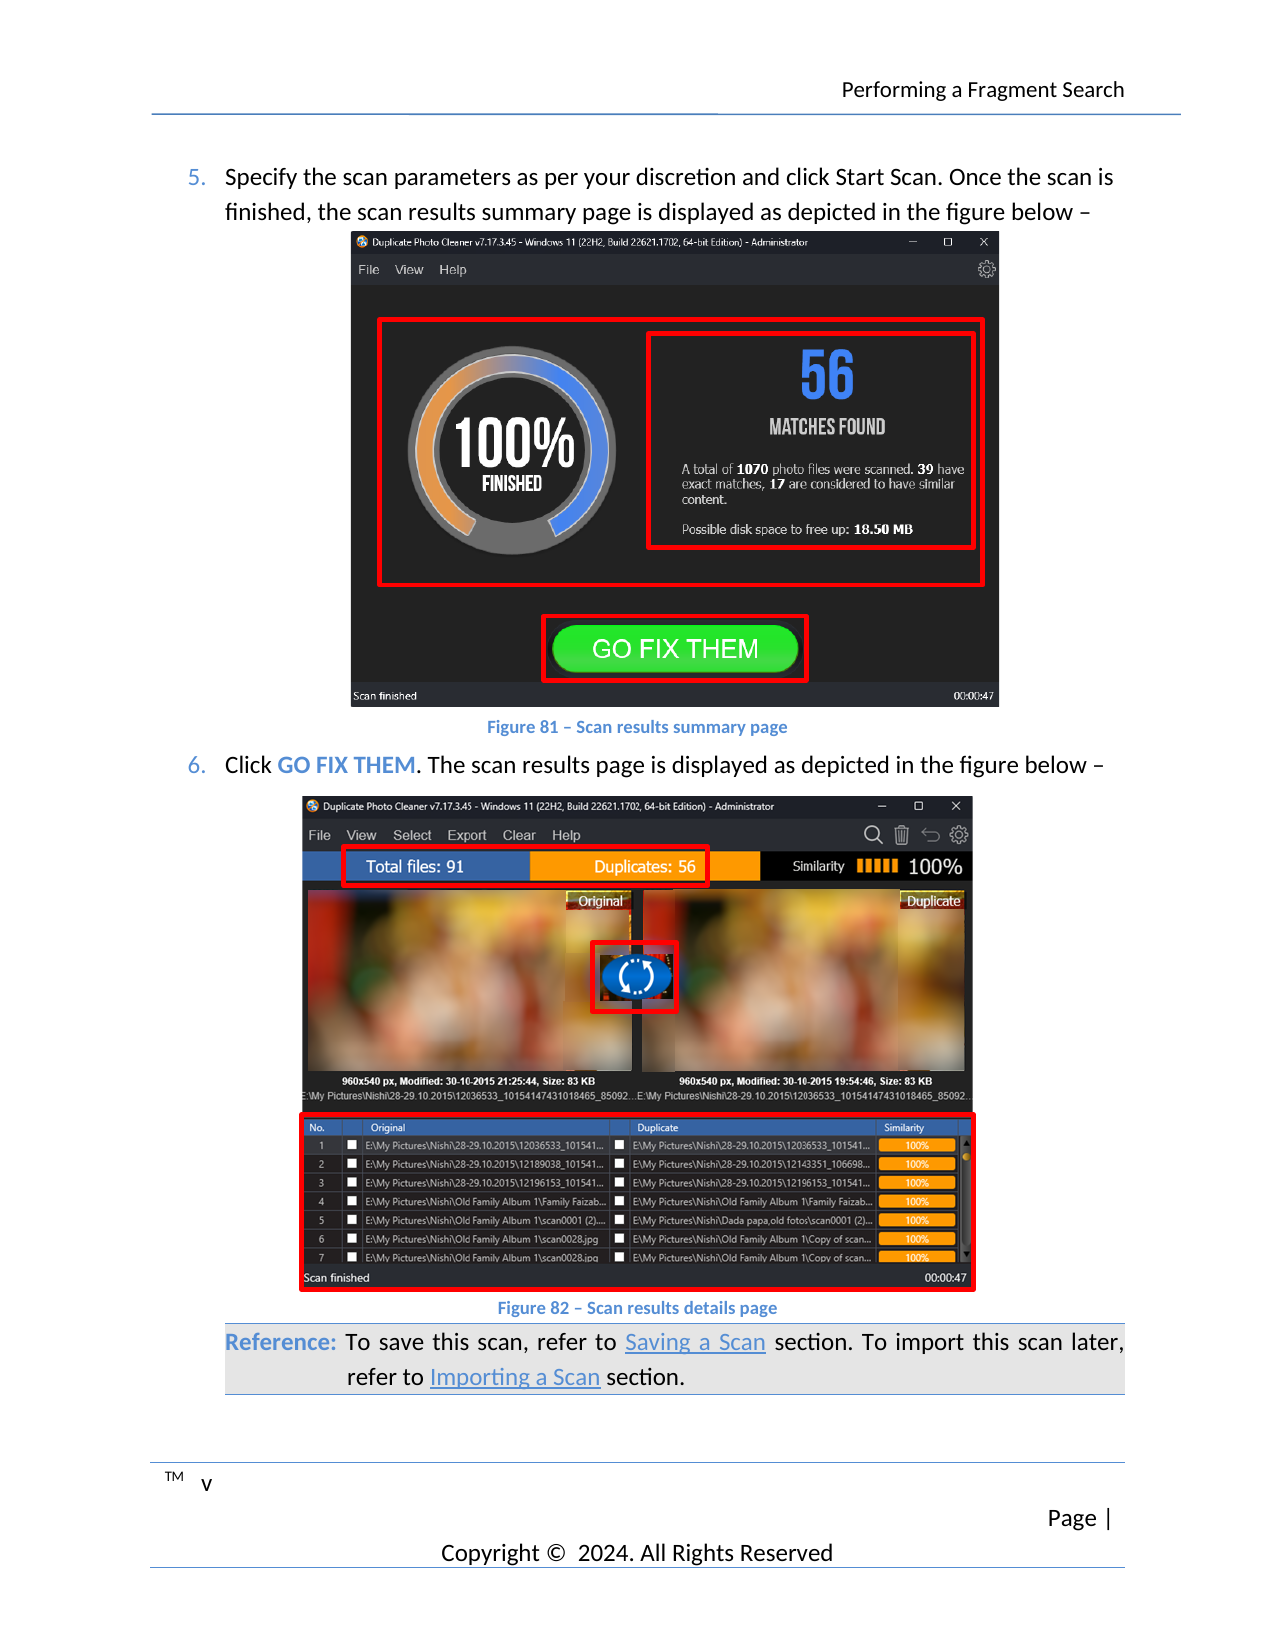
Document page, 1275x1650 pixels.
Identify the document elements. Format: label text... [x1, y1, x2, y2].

text Reference: To save this scan, refer to Saving a Scan section. To import this scan later, refer to Importing a Scan section. [225, 1324, 1125, 1394]
picture [304, 1117, 971, 1287]
text Figure 82 – Scan results details page [150, 1296, 1125, 1319]
text Figure 81 – Scan results summary page [150, 715, 1125, 738]
list Specify the scan parameters as per your discretion and click Start Scan. Once the scan is finished, the scan results summary page is displayed as depicted in the figure below – [187, 161, 1125, 227]
picture [350, 231, 1000, 707]
picture [302, 796, 973, 1112]
list Click GO FIX THEM. The scan results page is displayed as depicted in the figure below – [187, 749, 1125, 779]
